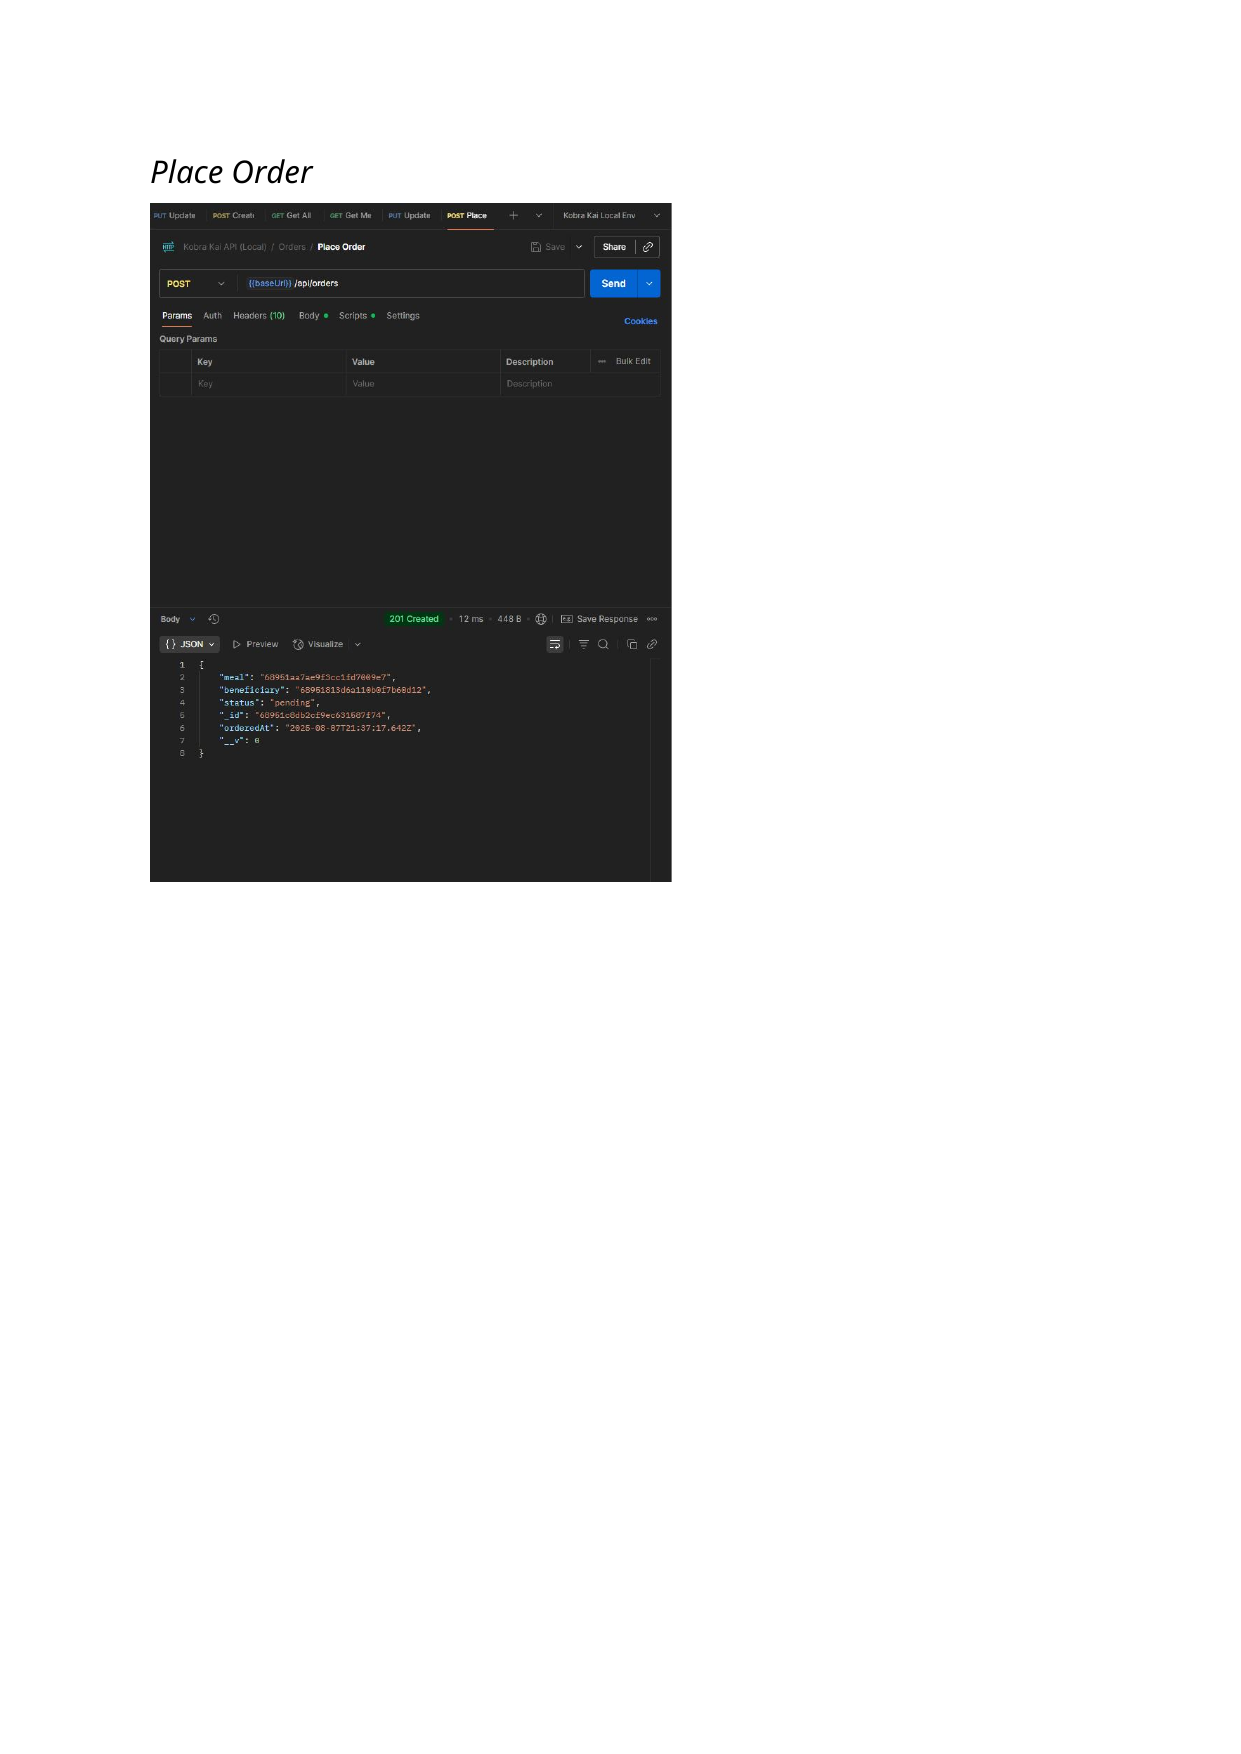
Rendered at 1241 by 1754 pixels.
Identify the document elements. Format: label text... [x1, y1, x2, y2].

subtitle Place Order [150, 150, 1090, 193]
picture [150, 203, 672, 882]
